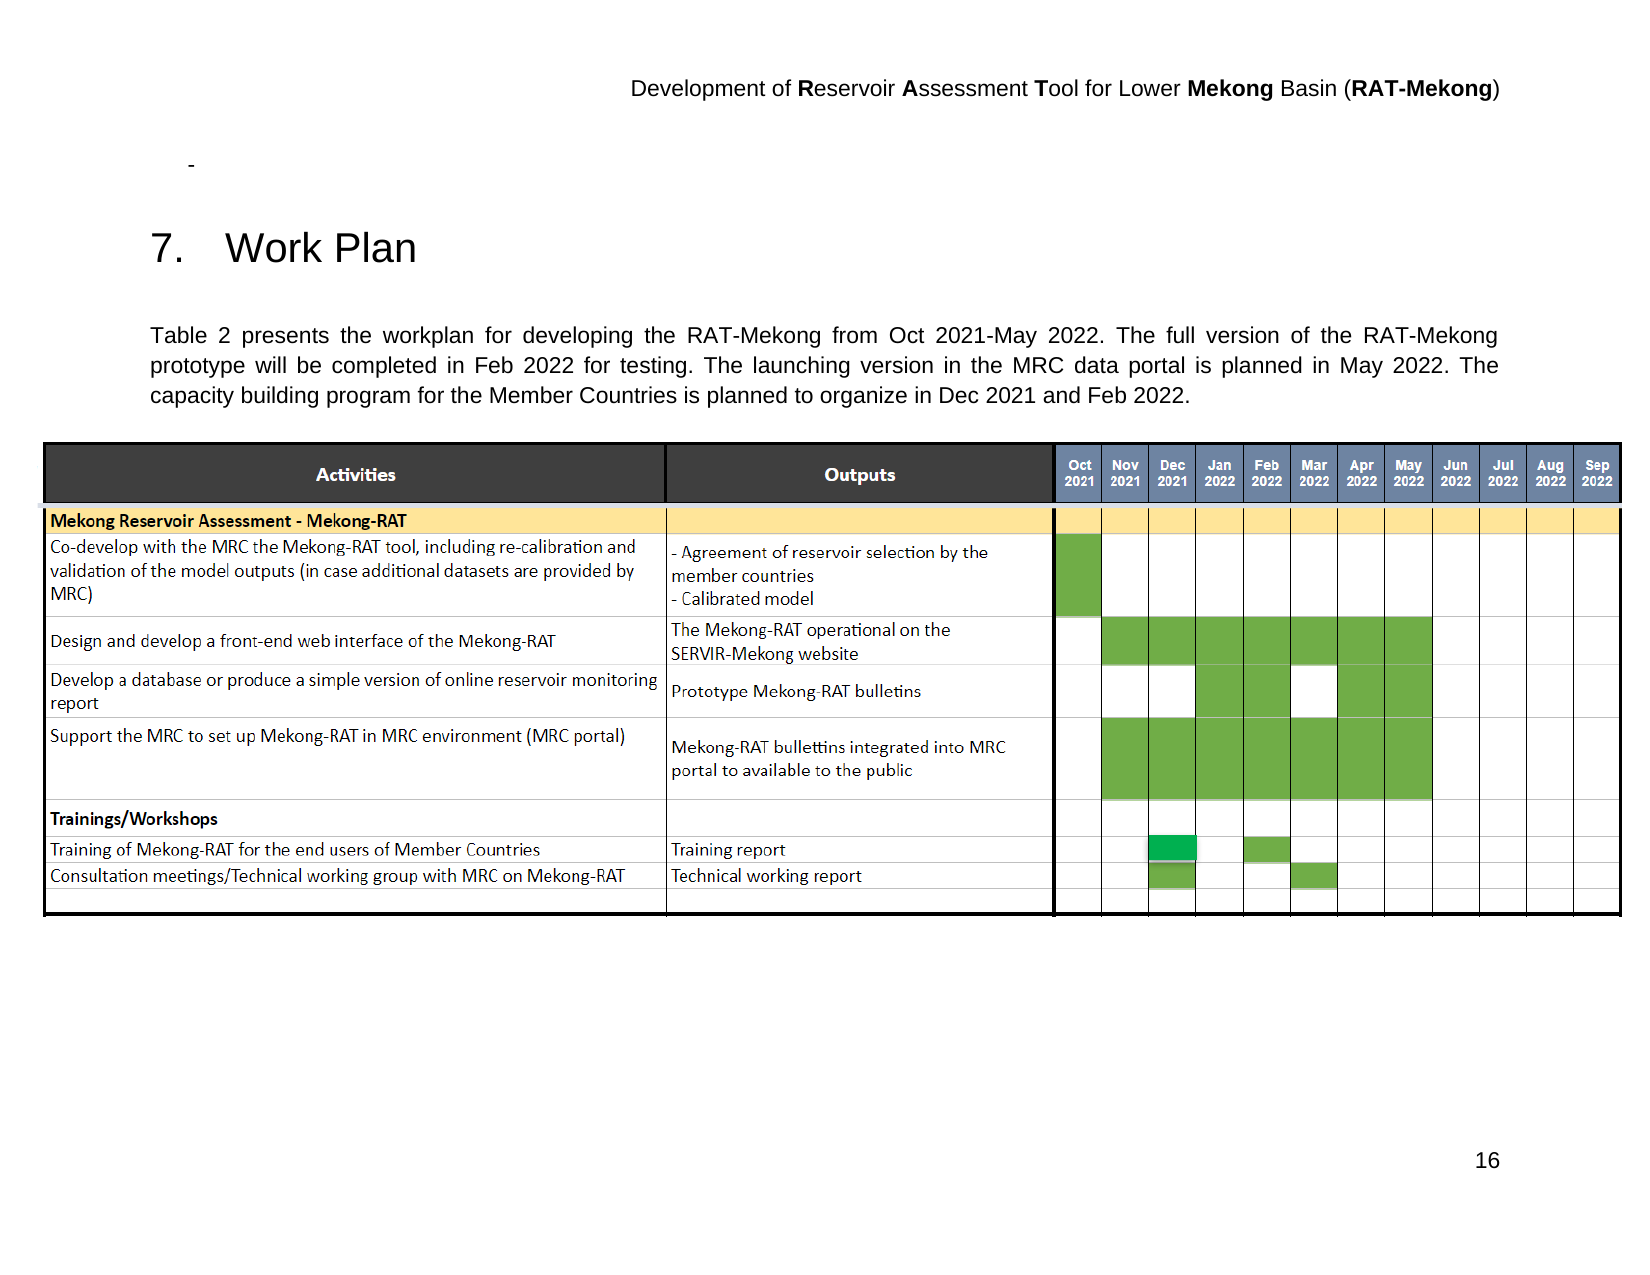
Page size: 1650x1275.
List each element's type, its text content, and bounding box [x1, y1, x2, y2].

text Table 2 presents the workplan for developing the RAT-Mekong from Oct 2021-May 2022. The full version of the RAT-Mekong prototype will be completed in Feb 2022 for testing. The launching version in the MRC data portal is planned in May 2022. The capacity building program for the Member Countries is planned to organize in Dec 2021 and Feb 2022. [150, 322, 1500, 408]
picture [37, 442, 1622, 917]
subtitle Work Plan [150, 224, 1500, 272]
